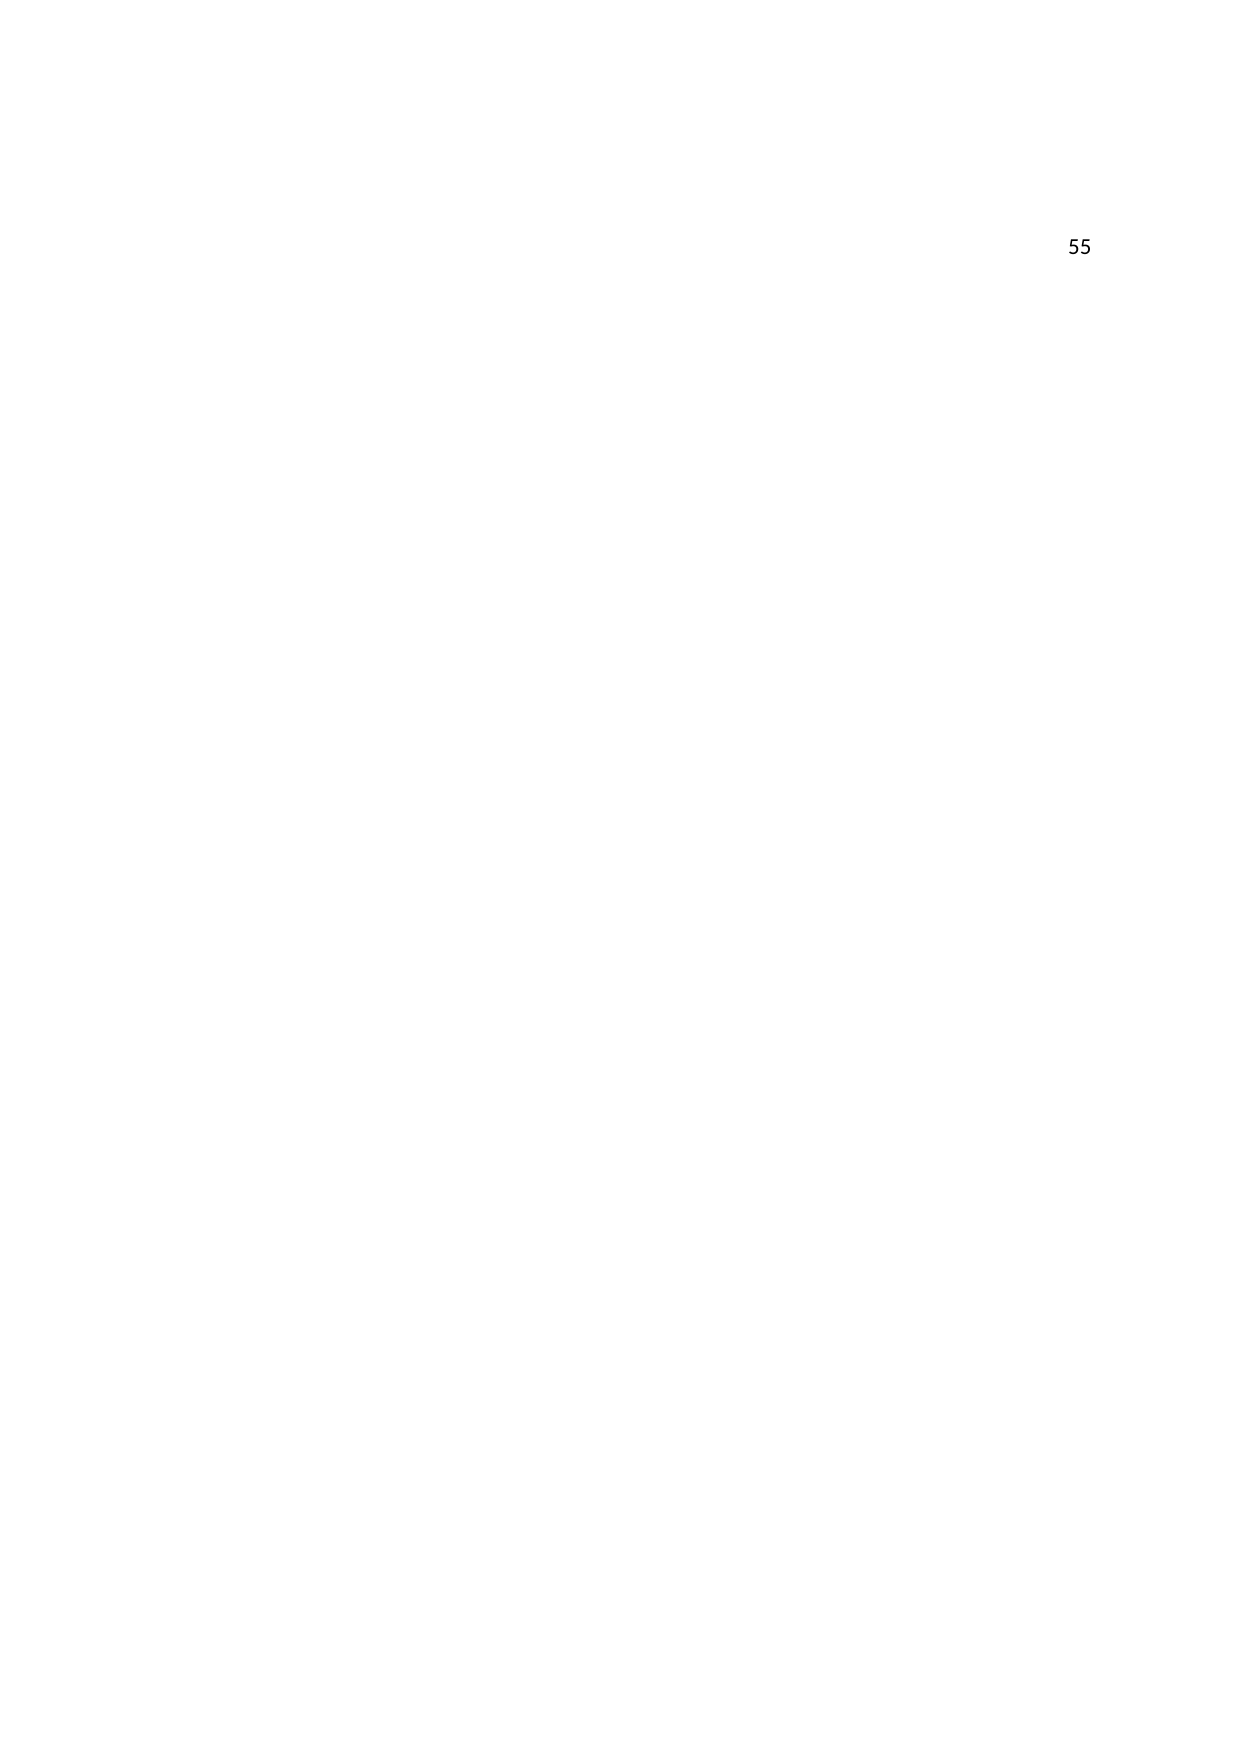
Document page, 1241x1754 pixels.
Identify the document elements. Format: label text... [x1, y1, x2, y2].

text 55 [87, 232, 1091, 260]
